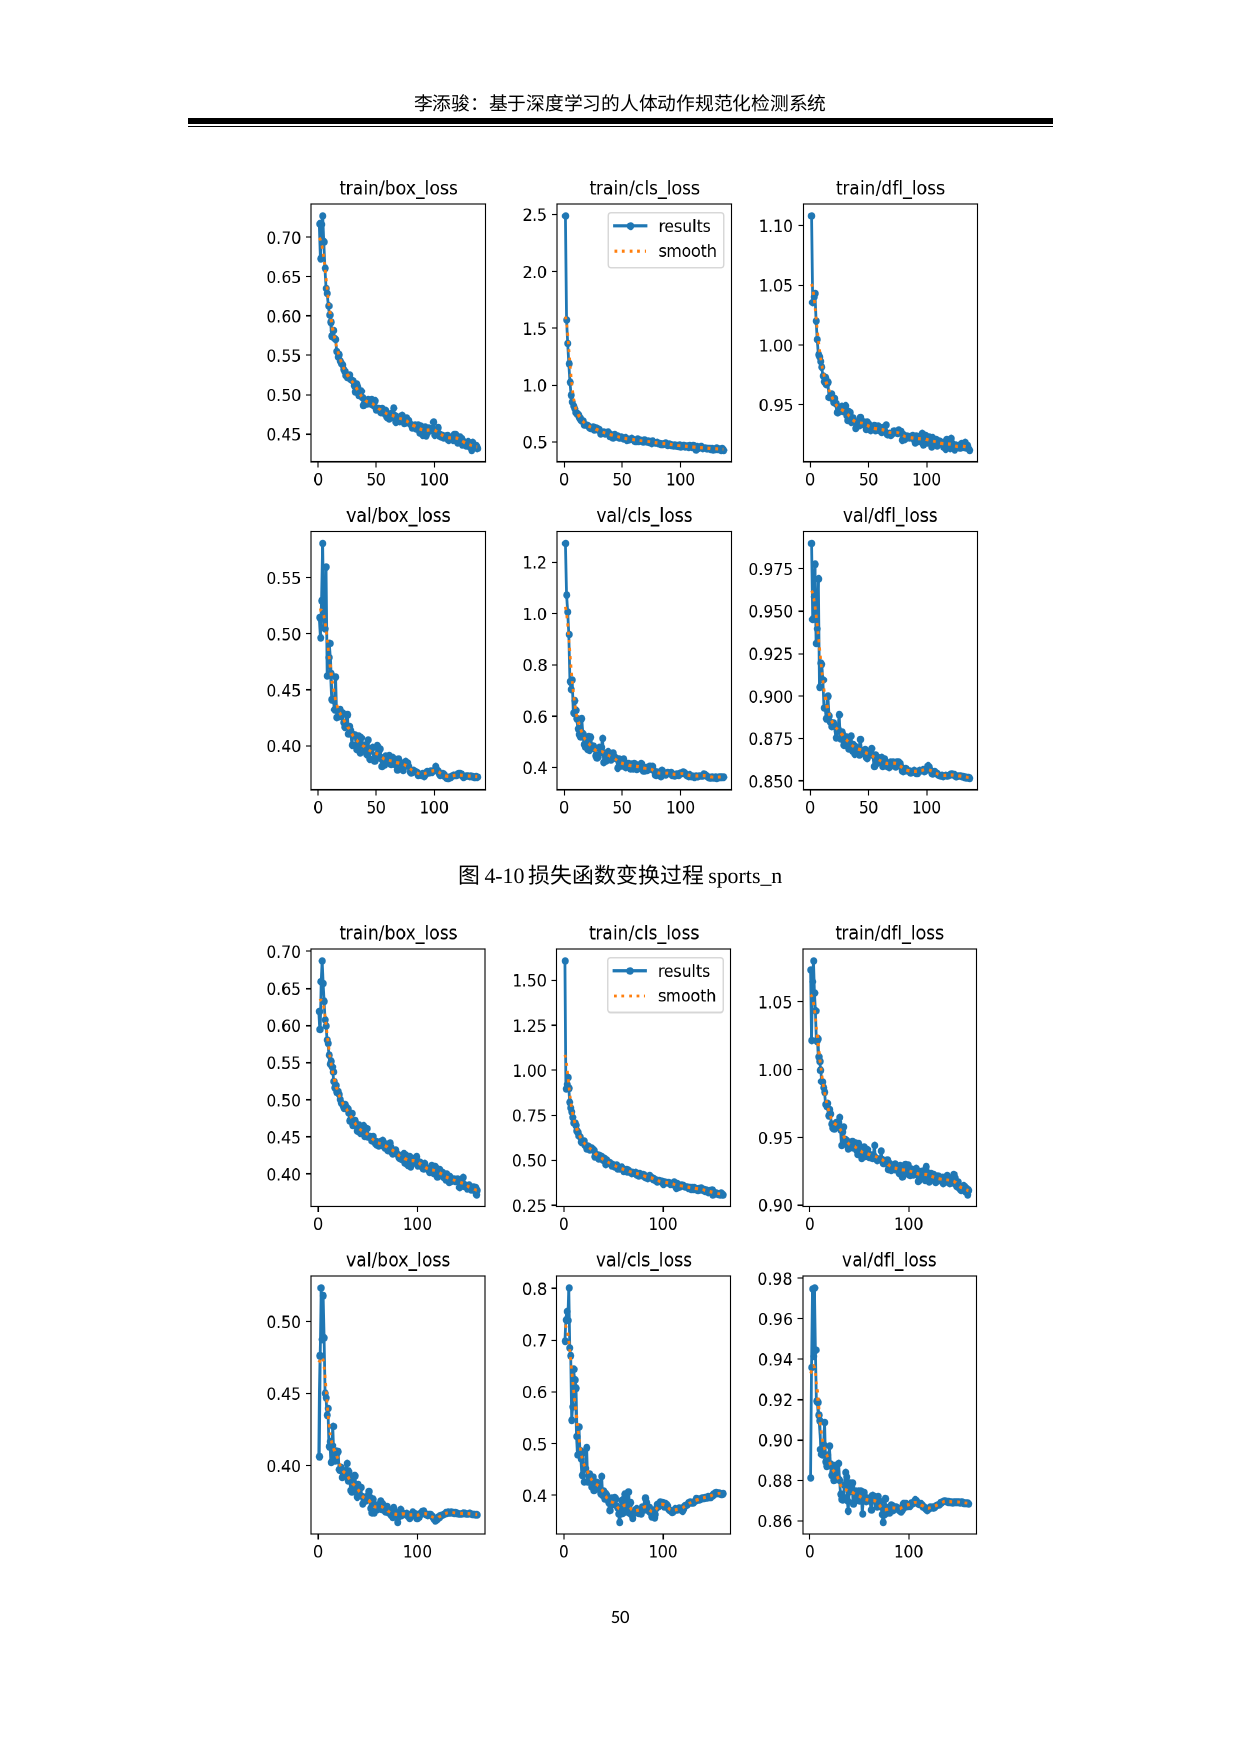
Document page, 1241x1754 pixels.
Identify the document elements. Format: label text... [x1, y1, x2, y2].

text 图4-10损失函数变换过程sports_n [187, 858, 1053, 890]
picture [249, 162, 991, 835]
picture [249, 906, 991, 1579]
